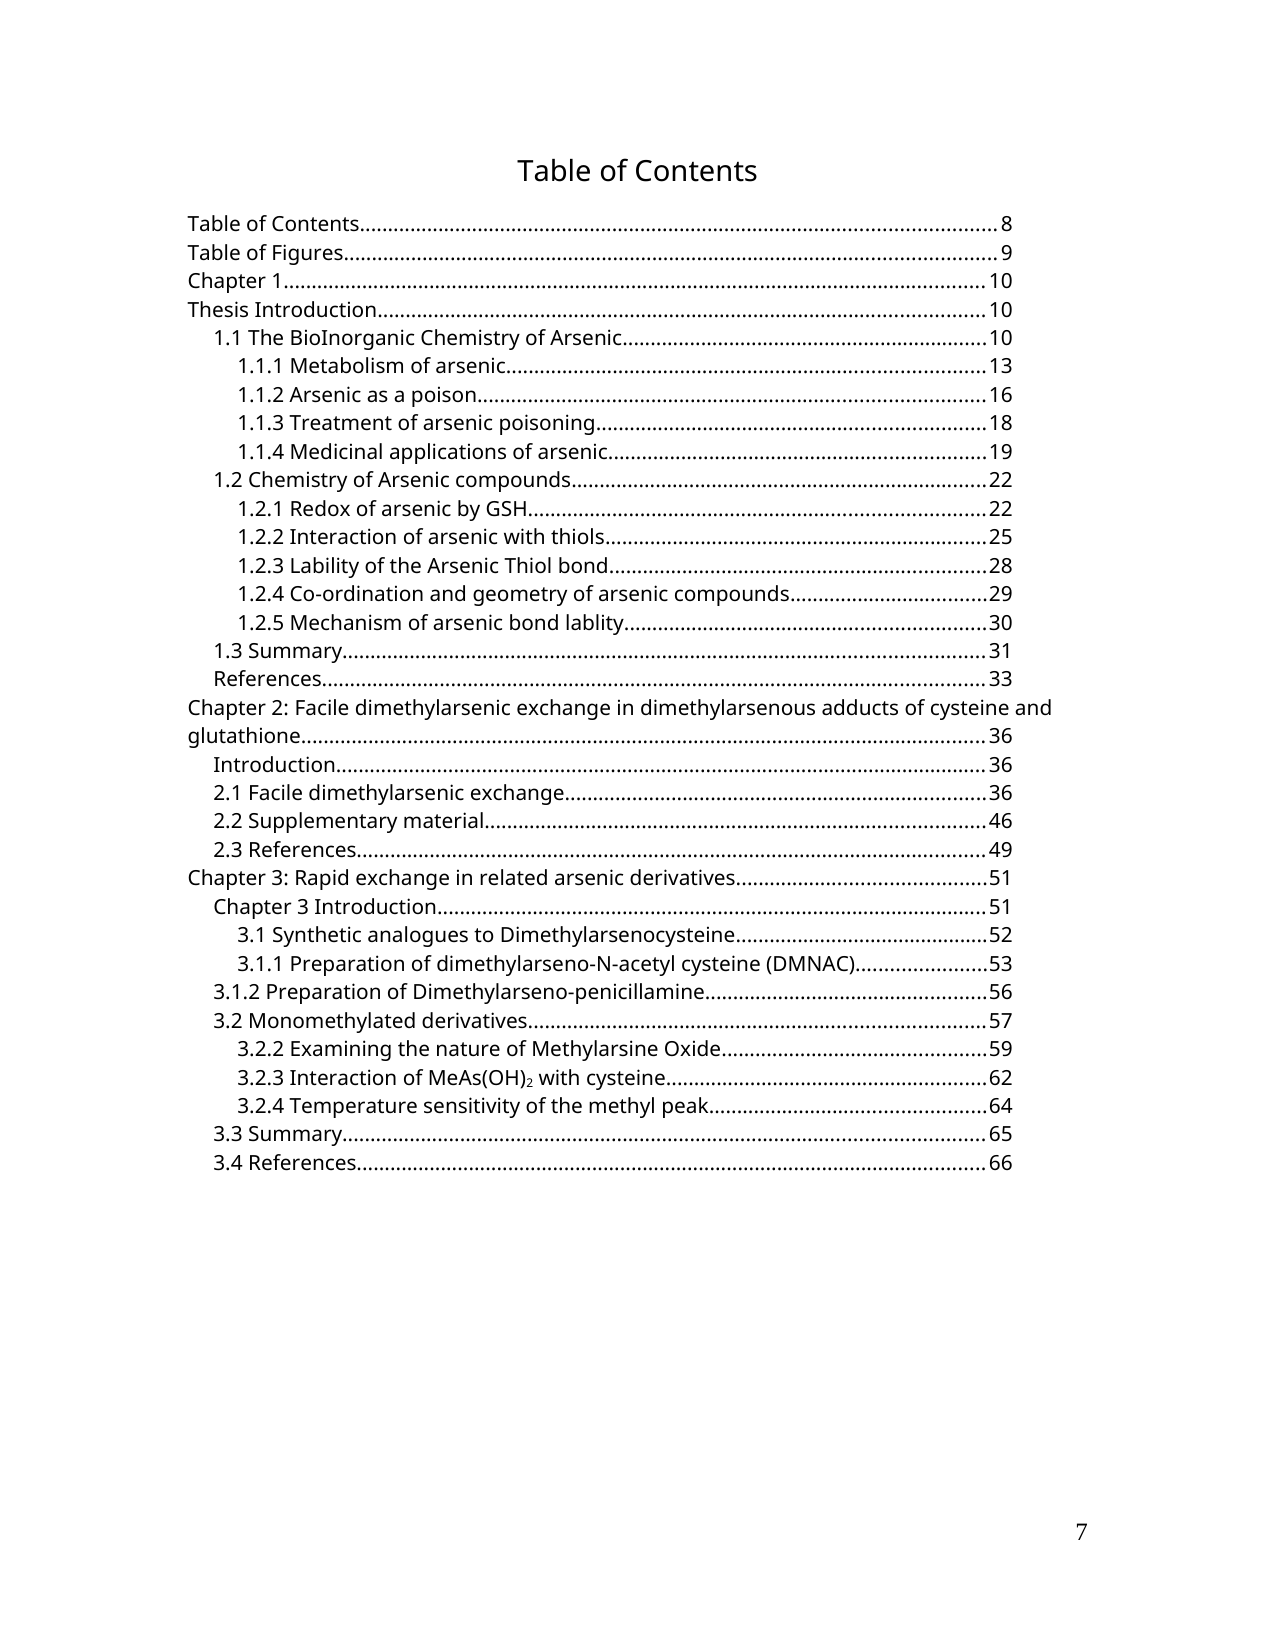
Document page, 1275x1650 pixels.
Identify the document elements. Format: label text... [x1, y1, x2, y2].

text Table of Contents [187, 150, 1087, 190]
text 3.1.2 Preparation of Dimethylarseno-penicillamine 56 [213, 977, 1087, 1006]
text 3.2.3 Interaction of MeAs(OH)2 with cysteine 62 [237, 1063, 1087, 1091]
text 3.2 Monomethylated derivatives 57 [213, 1006, 1087, 1034]
text Table of Figures 9 [187, 238, 1087, 266]
text 1.1.2 Arsenic as a poison 16 [237, 380, 1087, 408]
text 1.3 Summary 31 [213, 636, 1087, 664]
text 2.2 Supplementary material 46 [213, 807, 1087, 835]
text 3.3 Summary 65 [213, 1119, 1087, 1148]
text 2.3 References 49 [213, 835, 1087, 863]
text Thesis Introduction 10 [187, 295, 1087, 323]
text 1.1 The BioInorganic Chemistry of Arsenic 10 [213, 323, 1087, 352]
text Chapter 3: Rapid exchange in related arsenic derivatives. 51 [187, 863, 1087, 892]
text 3.1 Synthetic analogues to Dimethylarsenocysteine 52 [237, 920, 1087, 949]
text 1.1.3 Treatment of arsenic poisoning 18 [237, 408, 1087, 437]
text Table of Contents 8 [187, 209, 1087, 238]
text Chapter 3 Introduction 51 [213, 892, 1087, 920]
text 1.2.3 Lability of the Arsenic Thiol bond 28 [237, 551, 1087, 579]
text References 33 [213, 664, 1087, 693]
text 1.1.4 Medicinal applications of arsenic 19 [237, 437, 1087, 465]
text 3.4 References 66 [213, 1148, 1087, 1176]
text Chapter 2: Facile dimethylarsenic exchange in dimethylarsenous adducts of cysteine and glutathione. 36 [187, 693, 1087, 750]
text Introduction 36 [213, 750, 1087, 778]
text Chapter 1 10 [187, 266, 1087, 295]
text 2.1 Facile dimethylarsenic exchange 36 [213, 778, 1087, 807]
text 1.2.2 Interaction of arsenic with thiols 25 [237, 522, 1087, 551]
text 3.2.4 Temperature sensitivity of the methyl peak 64 [237, 1091, 1087, 1119]
text 1.2.5 Mechanism of arsenic bond lablity 30 [237, 608, 1087, 636]
text 1.2.1 Redox of arsenic by GSH 22 [237, 494, 1087, 522]
text 3.1.1 Preparation of dimethylarseno-N-acetyl cysteine (DMNAC) 53 [237, 949, 1087, 977]
text 1.2.4 Co-ordination and geometry of arsenic compounds 29 [237, 579, 1087, 608]
text 1.1.1 Metabolism of arsenic 13 [237, 352, 1087, 380]
text 3.2.2 Examining the nature of Methylarsine Oxide 59 [237, 1034, 1087, 1063]
text 1.2 Chemistry of Arsenic compounds 22 [213, 465, 1087, 494]
